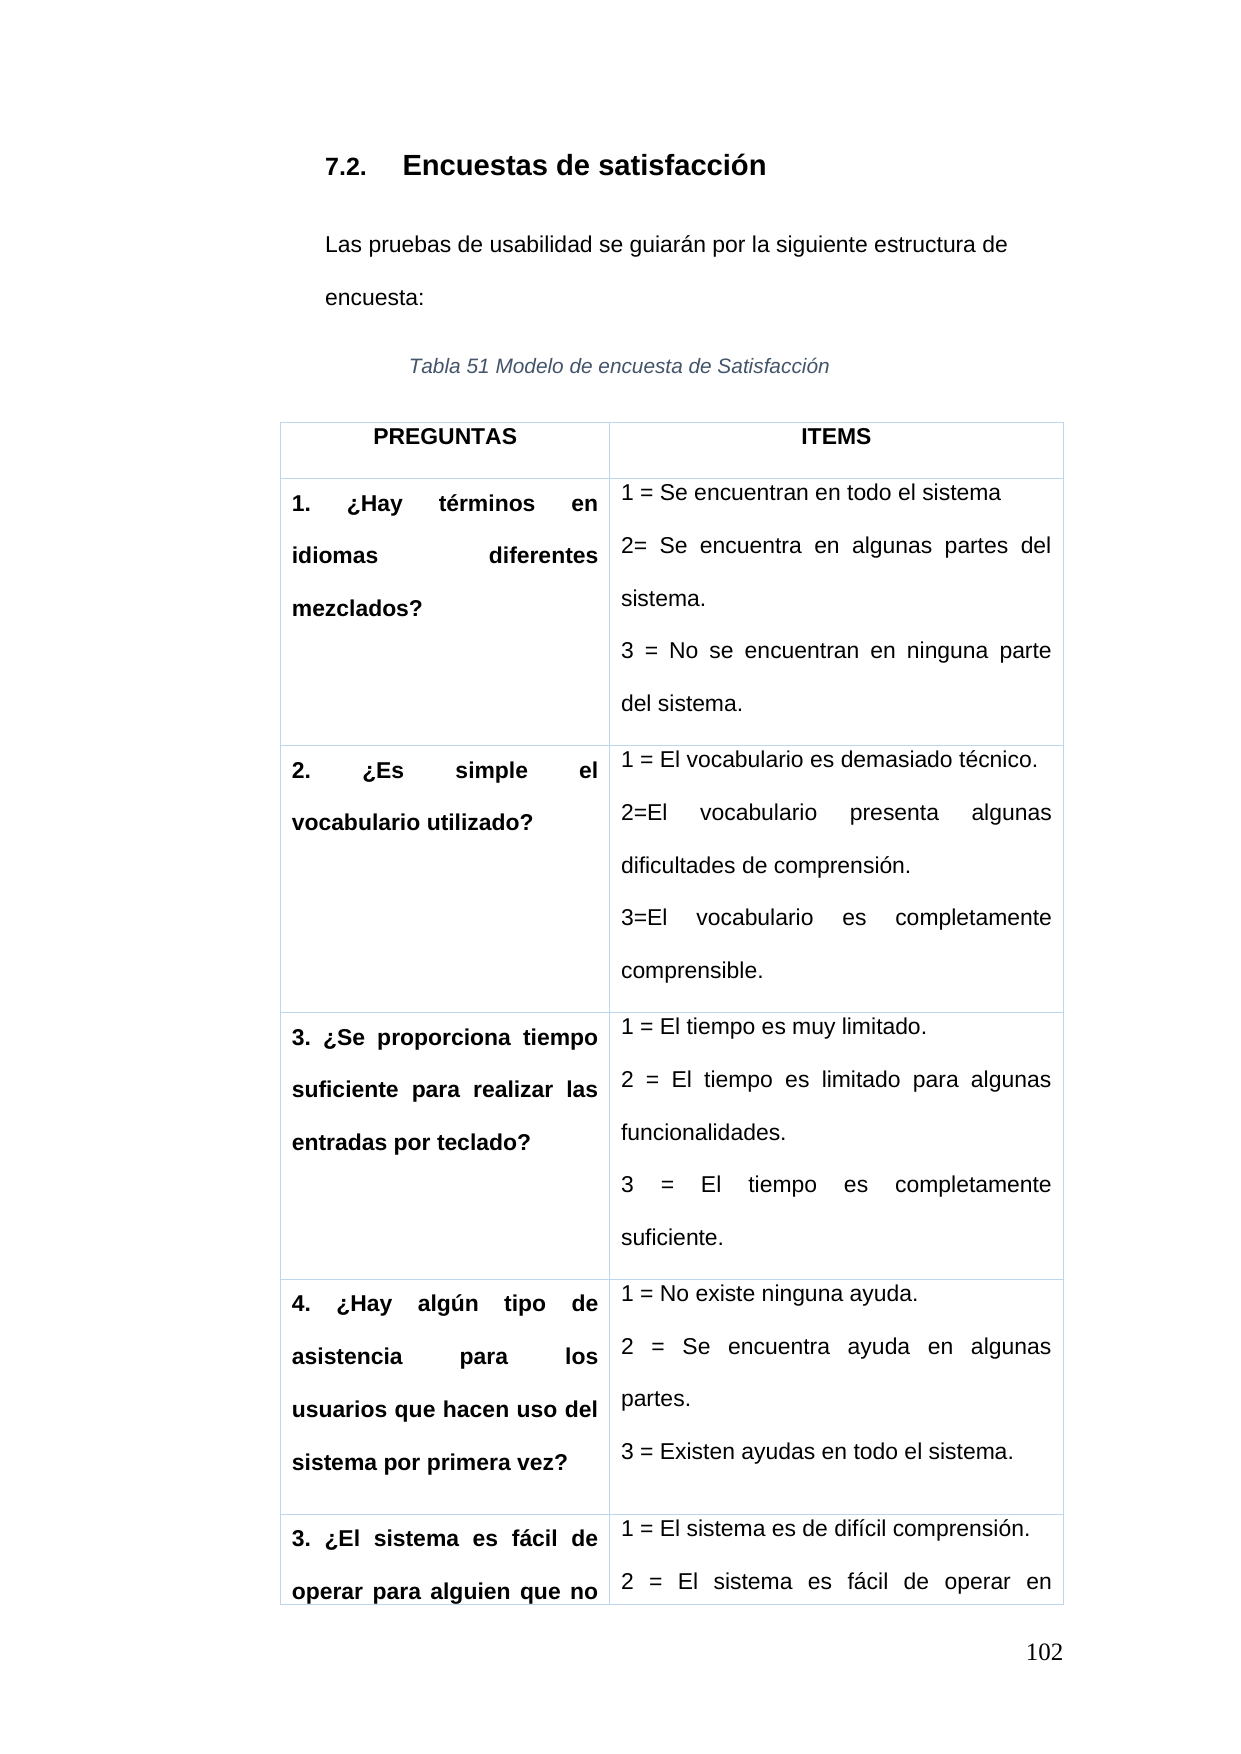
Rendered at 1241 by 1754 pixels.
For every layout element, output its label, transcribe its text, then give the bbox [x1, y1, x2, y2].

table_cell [281, 1515, 609, 1604]
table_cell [610, 1515, 1063, 1604]
table_cell 1. ¿Hay términos en idiomas diferentes mezclados? [281, 479, 609, 745]
table_cell 1 = Se encuentran en todo el sistema 2= Se encuentra en algunas partes del sistema. 3 = No se encuentran en ninguna parte del sistema. [610, 479, 1063, 745]
table_cell 1 = El tiempo es muy limitado. 2 = El tiempo es limitado para algunas funcionalidades. 3 = El tiempo es completamente suficiente. [610, 1013, 1063, 1279]
subtitle Encuestas de satisfacción [325, 148, 1063, 181]
table_cell 1 = El vocabulario es demasiado técnico. 2=El vocabulario presenta algunas dificultades de comprensión. 3=El vocabulario es completamente comprensible. [610, 746, 1063, 1012]
text Tabla 51 Modelo de encuesta de Satisfacción [177, 353, 1063, 377]
table_header PREGUNTAS [281, 423, 609, 478]
table_cell 3. ¿Se proporciona tiempo suficiente para realizar las entradas por teclado? [281, 1013, 609, 1279]
table_cell 2. ¿Es simple el vocabulario utilizado? [281, 746, 609, 1012]
table_header ITEMS [610, 423, 1063, 478]
table_cell 4. ¿Hay algún tipo de asistencia para los usuarios que hacen uso del sistema por primera vez? [281, 1280, 609, 1514]
text Las pruebas de usabilidad se guiarán por la siguiente estructura de encuesta: [325, 231, 1063, 310]
table_cell 1 = No existe ninguna ayuda. 2 = Se encuentra ayuda en algunas partes. 3 = Existen ayudas en todo el sistema. [610, 1280, 1063, 1514]
